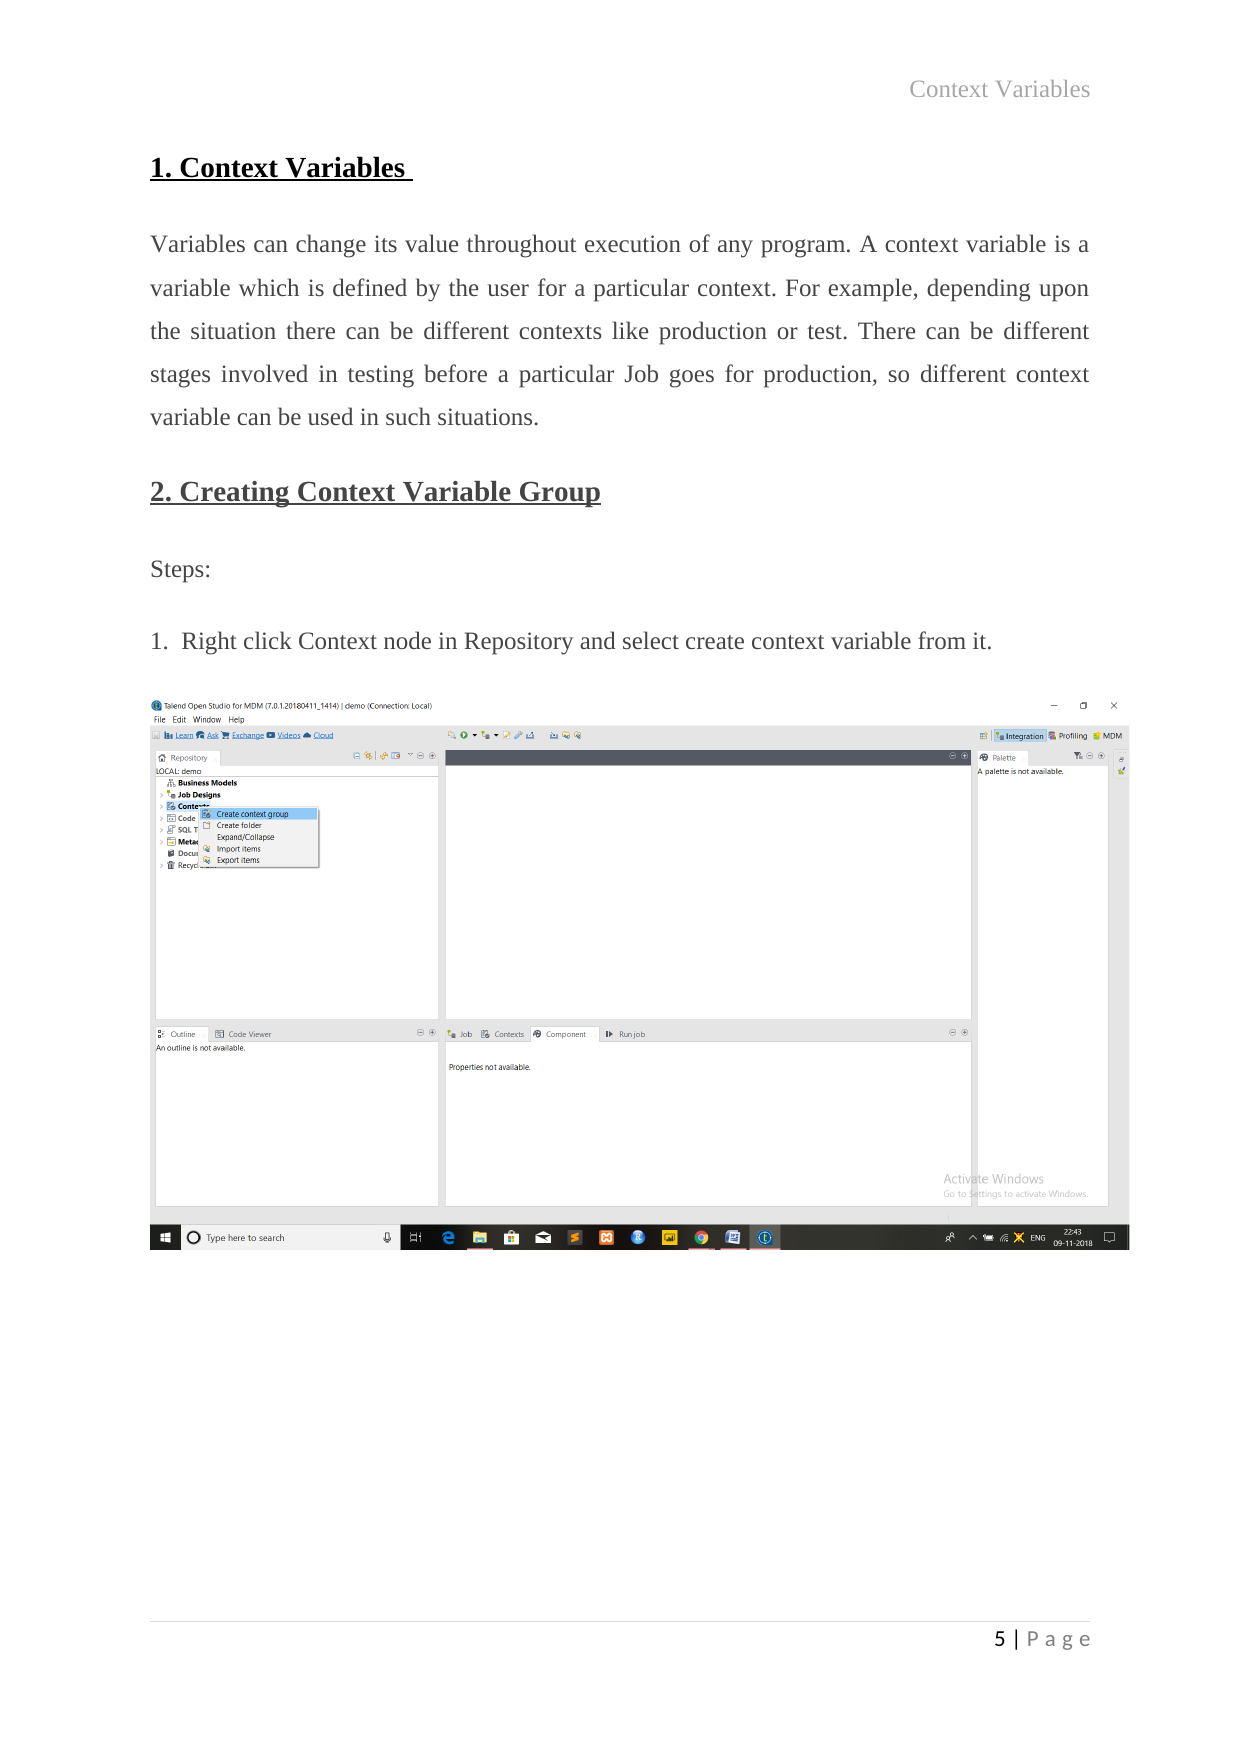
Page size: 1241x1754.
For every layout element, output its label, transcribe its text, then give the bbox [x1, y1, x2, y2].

text 1. Context Variables [150, 150, 1090, 183]
text 2. Creating Context Variable Group [150, 474, 1090, 508]
text Steps: [150, 554, 1090, 582]
picture [150, 698, 1130, 1250]
text 1. Right click Context node in Repository and select create context variable from it. [150, 626, 1090, 655]
text Variables can change its value throughout execution of any program. A context variable is a variable which is defined by the user for a particular context. For example, depending upon the situation there can be different contexts like production or test. There can be different stages involved in testing before a particular Job goes for production, so different context variable can be used in such situations. [150, 229, 1090, 431]
